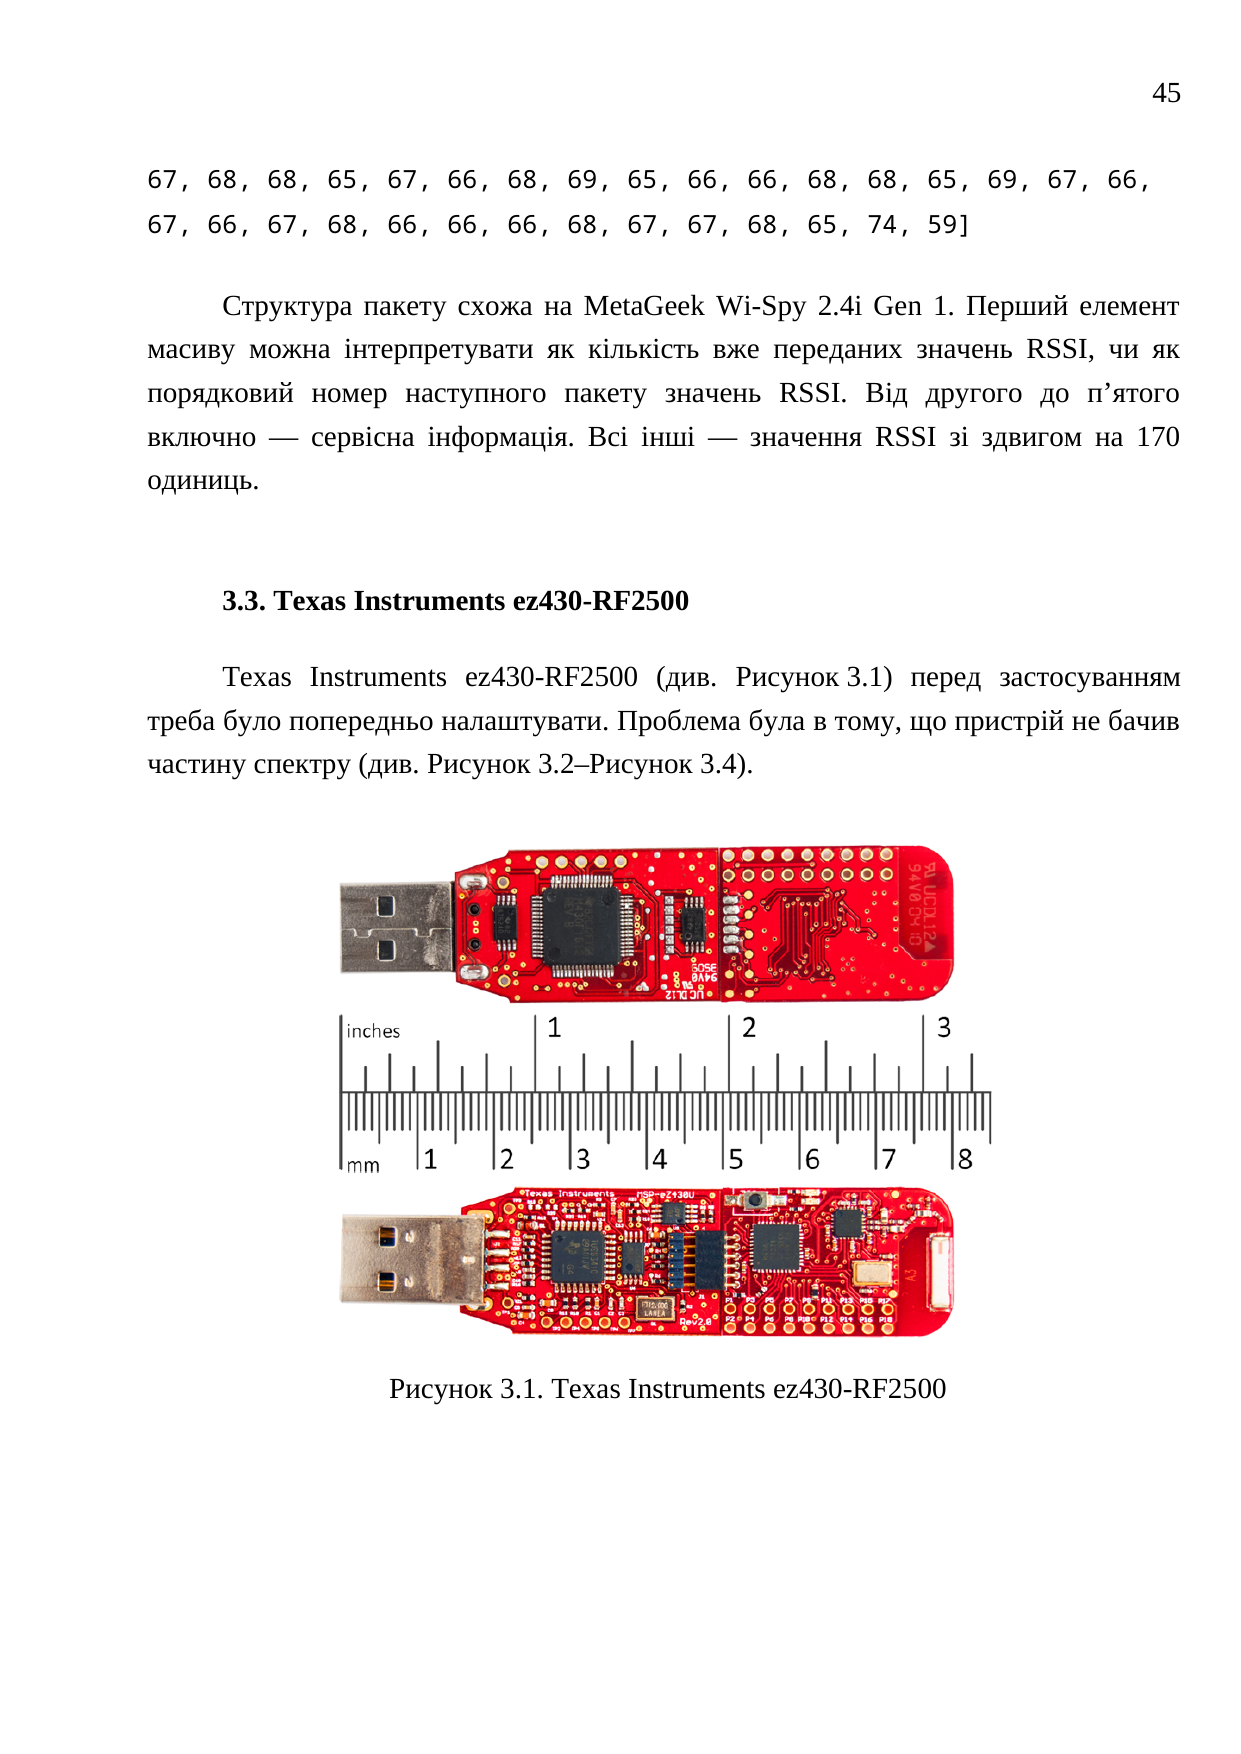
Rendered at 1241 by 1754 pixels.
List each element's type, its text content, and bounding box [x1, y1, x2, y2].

picture [336, 827, 992, 1362]
text Структура пакету схожа на MetaGeek Wi-Spy 2.4i Gen 1. Перший елемент масиву можна інтерпретувати як кількість вже переданих значень RSSI, чи як порядковий номер наступного пакету значень RSSI. Від другого до п’ятого включно — сервісна інформація. Всі інші — значення RSSI зі здвигом на 170 одиниць. [147, 288, 1181, 496]
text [147, 162, 1181, 240]
text Texas Instruments ez430-RF2500 [222, 583, 1181, 616]
text Texas Instruments ez430-RF2500 (див. рисунок 3.5) перед застосуванням треба було попередньо налаштувати. Проблема була в тому, що пристрій не бачив частину спектру (див. рисунок 3.6–рисунок 3.8). [147, 659, 1181, 780]
text Texas Instruments ez430-RF2500 [88, 1371, 1181, 1405]
